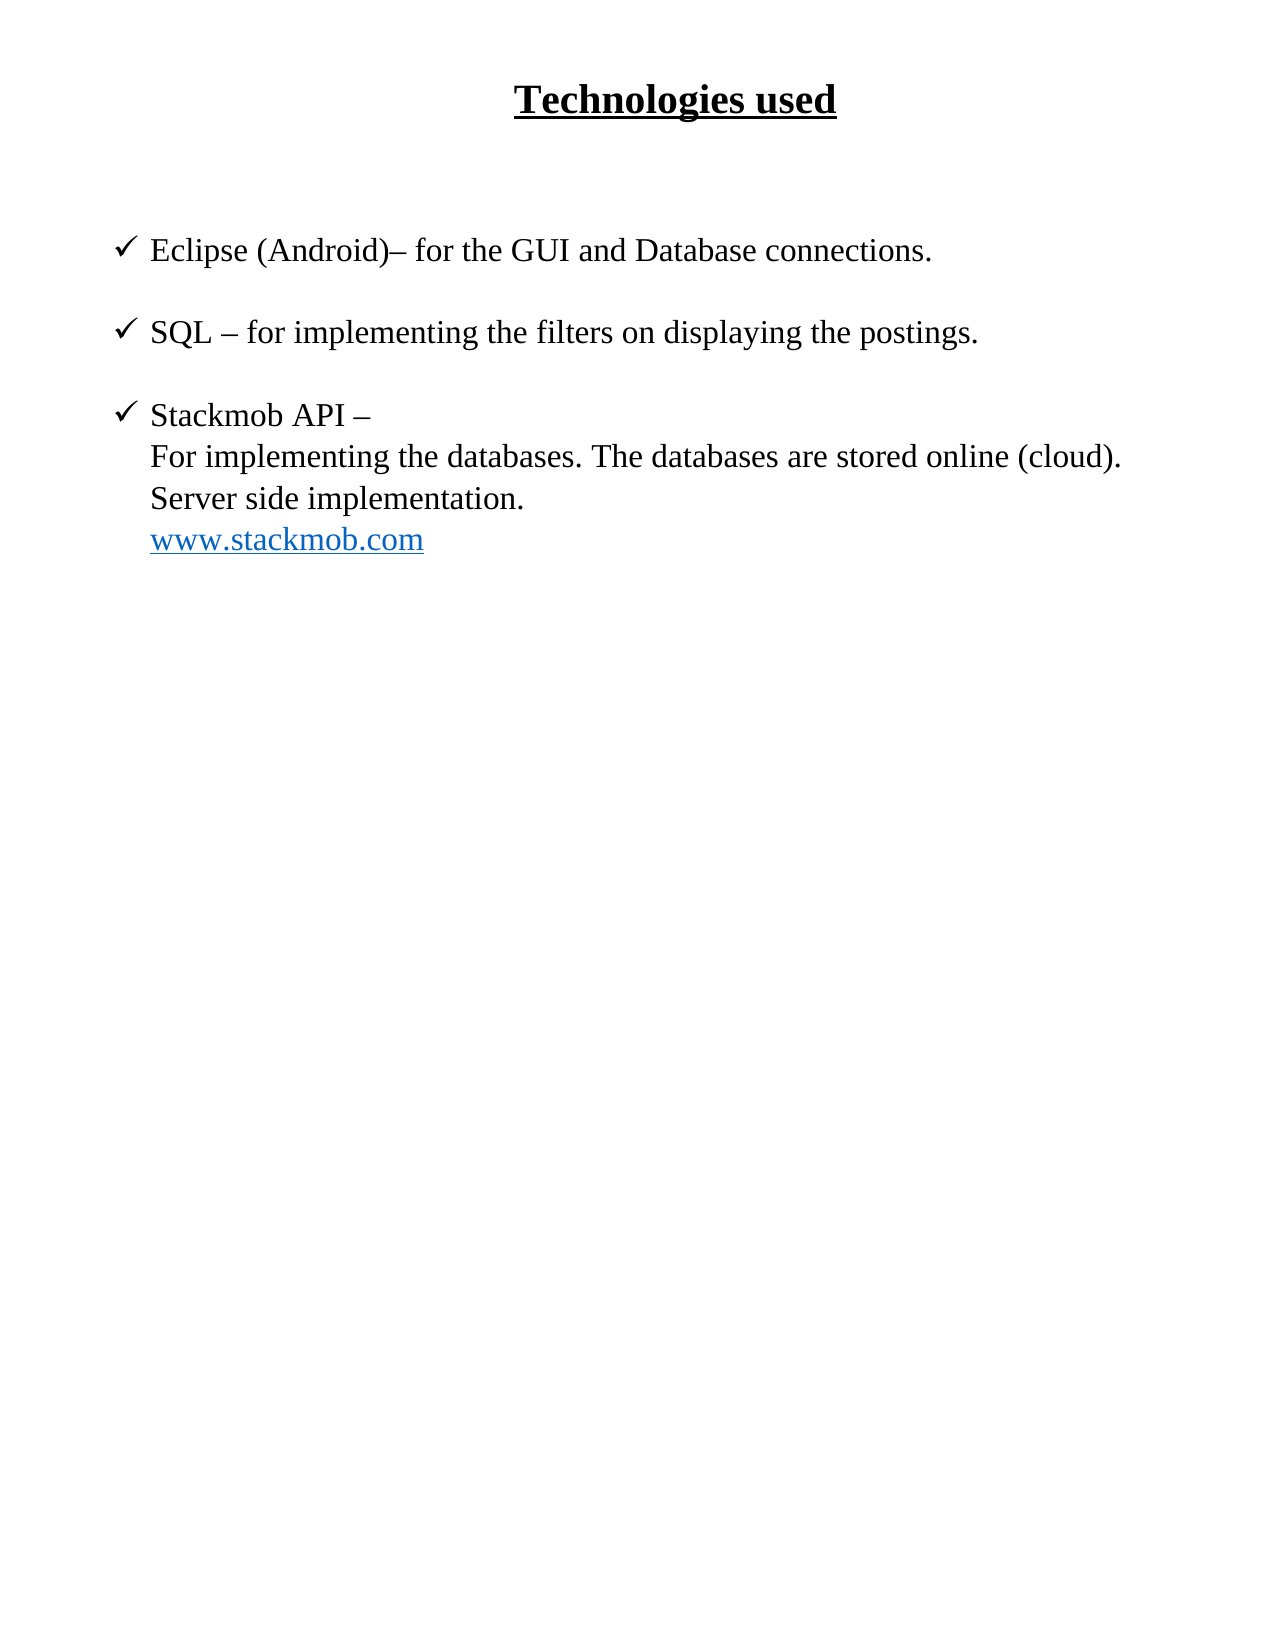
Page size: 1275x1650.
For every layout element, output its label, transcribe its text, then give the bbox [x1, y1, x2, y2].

list Server side implementation. [150, 478, 1200, 516]
list For implementing the databases. The databases are stored online (cloud). [150, 437, 1200, 475]
list Technologies used [150, 75, 1200, 123]
list Eclipse (Android)– for the GUI and Database connections. [112, 230, 1200, 268]
list SQL – for implementing the filters on displaying the postings. [112, 313, 1200, 351]
list Stackmob API – [112, 395, 1200, 434]
list www.stackmob.com [150, 519, 1200, 558]
